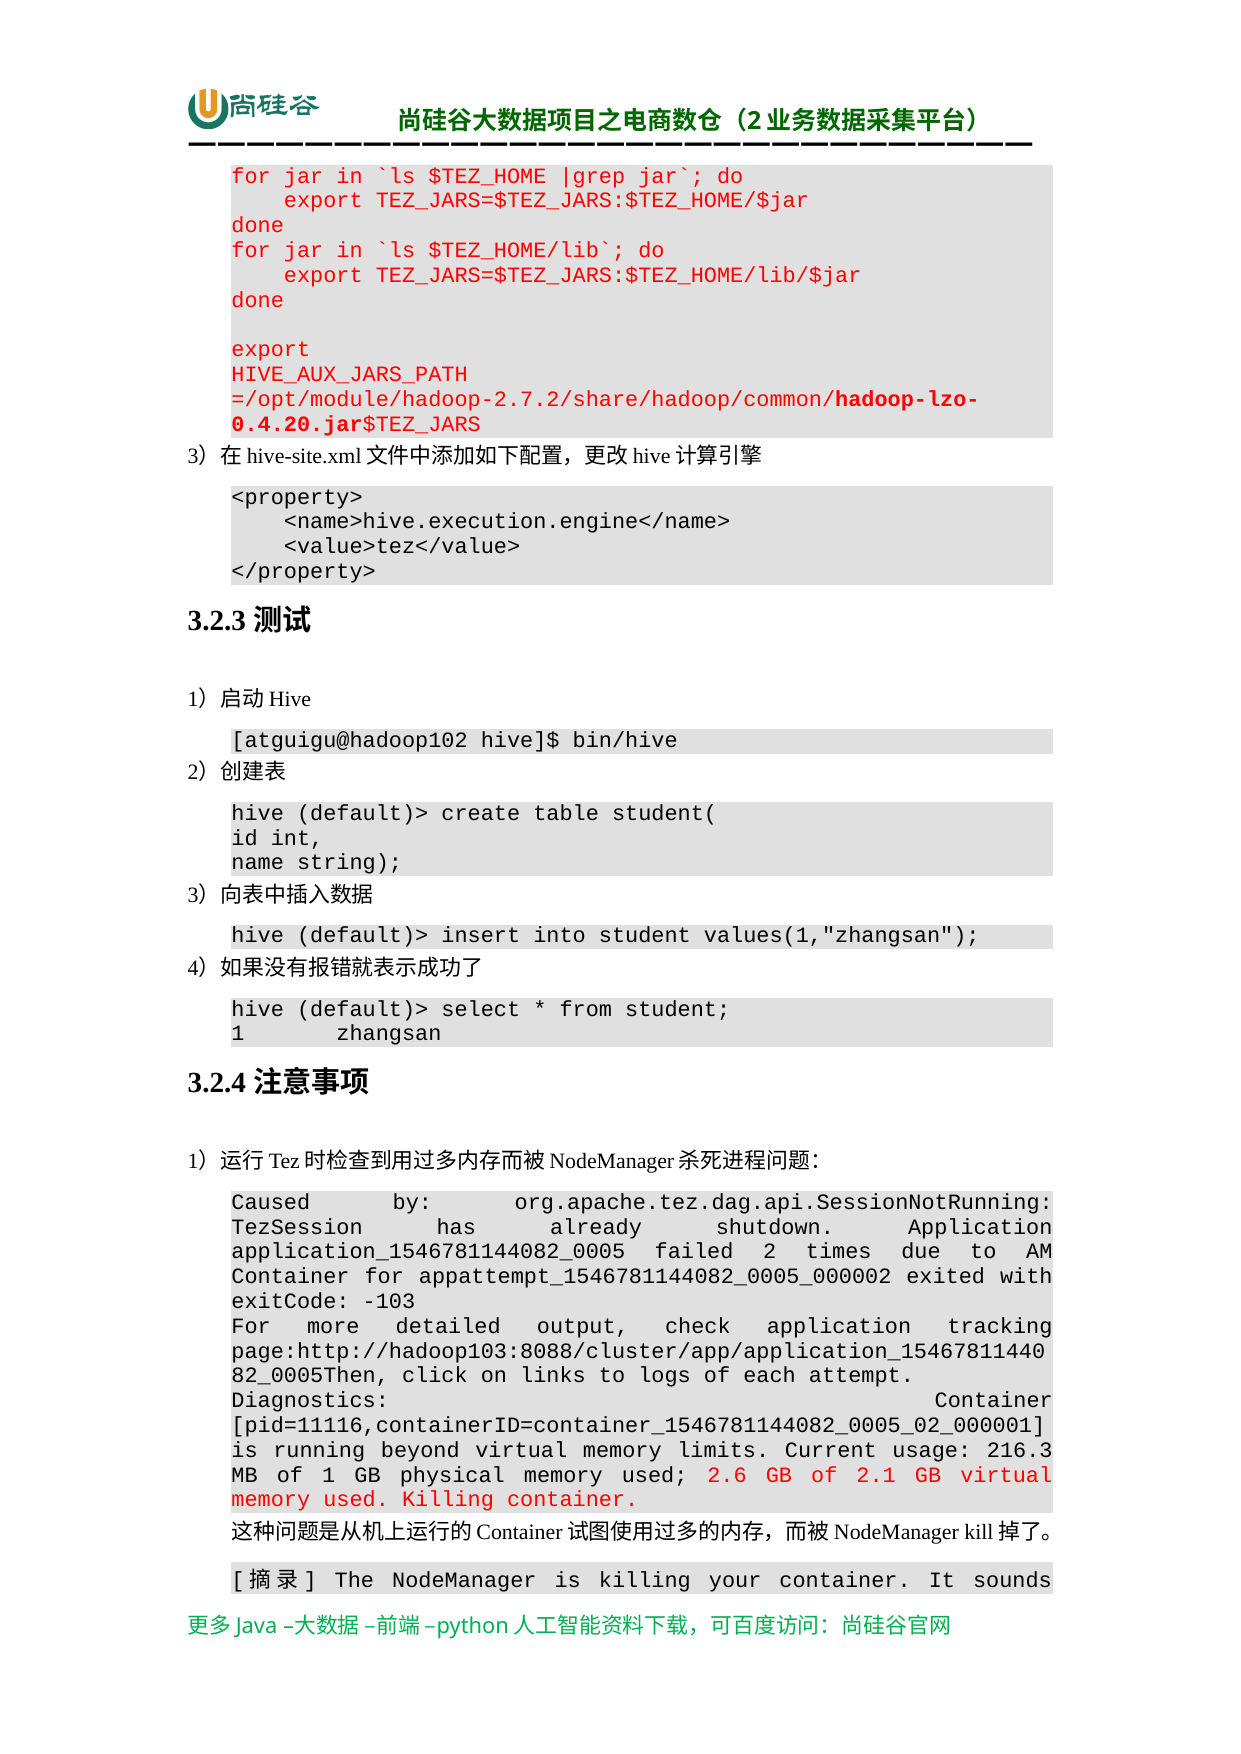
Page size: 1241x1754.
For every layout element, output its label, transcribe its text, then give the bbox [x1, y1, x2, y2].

text hive (default)> create table student( [231, 802, 1053, 827]
text export TEZ_JARS=$TEZ_JARS:$TEZ_HOME/lib/$jar [231, 264, 1053, 289]
text 1 zhangsan [231, 1023, 1053, 1047]
picture [187, 88, 321, 130]
text <value>tez</value> [231, 536, 1053, 560]
text done [231, 289, 1053, 314]
text 这种问题是从机上运行的Container试图使用过多的内存，而被NodeManager kill掉了。 [187, 1513, 1053, 1546]
text <property> [231, 486, 1053, 511]
text 2）创建表 [187, 754, 1053, 786]
text done [231, 214, 1053, 239]
text 1）启动Hive [187, 681, 1053, 713]
text hive (default)> select * from student; [231, 998, 1053, 1023]
text [atguigu@hadoop102 hive]$ bin/hive [231, 729, 1053, 754]
text <name>hive.execution.engine</name> [231, 511, 1053, 536]
text 1）运行Tez时检查到用过多内存而被NodeManager杀死进程问题： [187, 1143, 1053, 1175]
text 3.2.3 测试 [187, 585, 1053, 650]
text for jar in `ls $TEZ_HOME |grep jar`; do [231, 165, 1053, 190]
text id int, [231, 827, 1053, 852]
text hive (default)> insert into student values(1,"zhangsan"); [231, 925, 1053, 949]
text export HIVE_AUX_JARS_PATH=/opt/module/hadoop-2.7.2/share/hadoop/common/hadoop-lzo-0.4.20.jar$TEZ_JARS [231, 338, 1053, 438]
text name string); [231, 852, 1053, 876]
text export TEZ_JARS=$TEZ_JARS:$TEZ_HOME/$jar [231, 190, 1053, 214]
text Caused by: org.apache.tez.dag.api.SessionNotRunning: TezSession has already shutdown. Application application_1546781144082_0005 failed 2 times due to AM Container for appattempt_1546781144082_0005_000002 exited with exitCode: -103 [231, 1191, 1053, 1315]
text 3）向表中插入数据 [187, 876, 1053, 909]
text for jar in `ls $TEZ_HOME/lib`; do [231, 239, 1053, 264]
text For more detailed output, check application tracking page:http://hadoop103:8088/cluster/app/application_1546781144082_0005Then, click on links to logs of each attempt. [231, 1315, 1053, 1389]
text </property> [231, 560, 1053, 585]
subtitle 3.2.4 注意事项 [187, 1047, 1053, 1112]
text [231, 1562, 1053, 1594]
text Diagnostics: Container [pid=11116,containerID=container_1546781144082_0005_02_000001] is running beyond virtual memory limits. Current usage: 216.3 MB of 1 GB physical memory used; 2.6 GB of 2.1 GB virtual memory used. Killing container. [231, 1389, 1053, 1513]
text 4）如果没有报错就表示成功了 [187, 949, 1053, 982]
text 3）在hive-site.xml文件中添加如下配置，更改hive计算引擎 [187, 438, 1053, 470]
